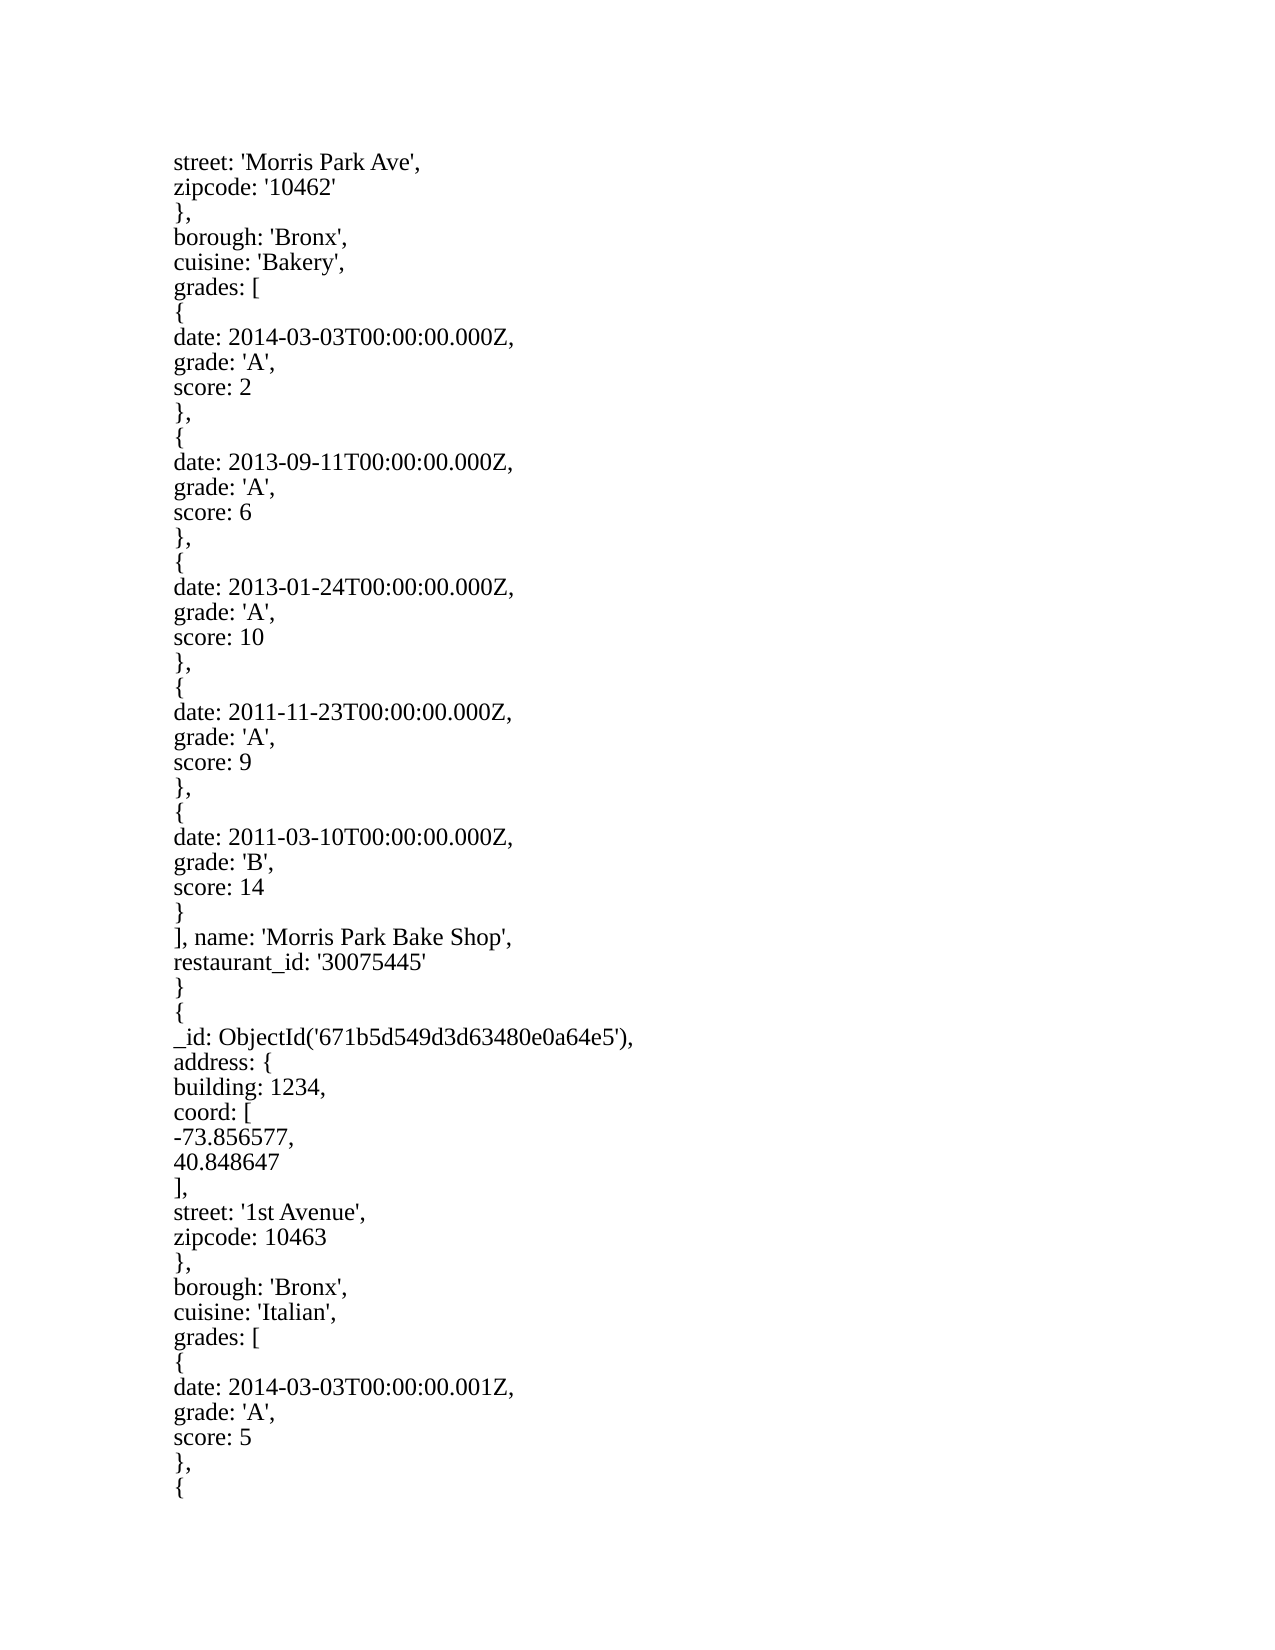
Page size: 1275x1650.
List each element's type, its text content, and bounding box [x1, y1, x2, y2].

text }, [173, 775, 1125, 800]
text coord: [ [173, 1100, 1125, 1125]
text }, [173, 650, 1125, 675]
text grades: [ [173, 275, 1125, 300]
text } [173, 900, 1125, 925]
text date: 2014-03-03T00:00:00.001Z, [173, 1375, 1125, 1400]
text zipcode: 10463 [173, 1225, 1125, 1250]
text { [173, 1350, 1125, 1375]
text grade: 'A', [173, 475, 1125, 500]
text -73.856577, [173, 1125, 1125, 1150]
text borough: 'Bronx', [173, 225, 1125, 250]
text date: 2011-03-10T00:00:00.000Z, [173, 825, 1125, 850]
text building: 1234, [173, 1075, 1125, 1100]
text address: { [173, 1050, 1125, 1075]
text grade: 'A', [173, 725, 1125, 750]
text }, [173, 400, 1125, 425]
text score: 6 [173, 500, 1125, 525]
text grade: 'A', [173, 350, 1125, 375]
text borough: 'Bronx', [173, 1275, 1125, 1300]
text cuisine: 'Bakery', [173, 250, 1125, 275]
text street: '1st Avenue', [173, 1200, 1125, 1225]
text score: 2 [173, 375, 1125, 400]
text }, [173, 525, 1125, 550]
text } [173, 975, 1125, 1000]
text restaurant_id: '30075445' [173, 950, 1125, 975]
text grades: [ [173, 1325, 1125, 1350]
text grade: 'A', [173, 600, 1125, 625]
text grade: 'B', [173, 850, 1125, 875]
text score: 5 [173, 1425, 1125, 1450]
text grade: 'A', [173, 1400, 1125, 1425]
text { [173, 1000, 1125, 1025]
text { [173, 675, 1125, 700]
text score: 14 [173, 875, 1125, 900]
text date: 2011-11-23T00:00:00.000Z, [173, 700, 1125, 725]
text cuisine: 'Italian', [173, 1300, 1125, 1325]
text zipcode: '10462' [173, 175, 1125, 200]
text { [173, 550, 1125, 575]
text }, [173, 1450, 1125, 1475]
text date: 2014-03-03T00:00:00.000Z, [173, 325, 1125, 350]
text ], [173, 1175, 1125, 1200]
text { [173, 1475, 1125, 1500]
text ], name: 'Morris Park Bake Shop', [173, 925, 1125, 950]
text { [173, 425, 1125, 450]
text }, [173, 1250, 1125, 1275]
text date: 2013-01-24T00:00:00.000Z, [173, 575, 1125, 600]
text 40.848647 [173, 1150, 1125, 1175]
text _id: ObjectId('671b5d549d3d63480e0a64e5'), [173, 1025, 1125, 1050]
text score: 9 [173, 750, 1125, 775]
text date: 2013-09-11T00:00:00.000Z, [173, 450, 1125, 475]
text }, [173, 200, 1125, 225]
text street: 'Morris Park Ave', [173, 150, 1125, 175]
text { [173, 800, 1125, 825]
text { [173, 300, 1125, 325]
text score: 10 [173, 625, 1125, 650]
